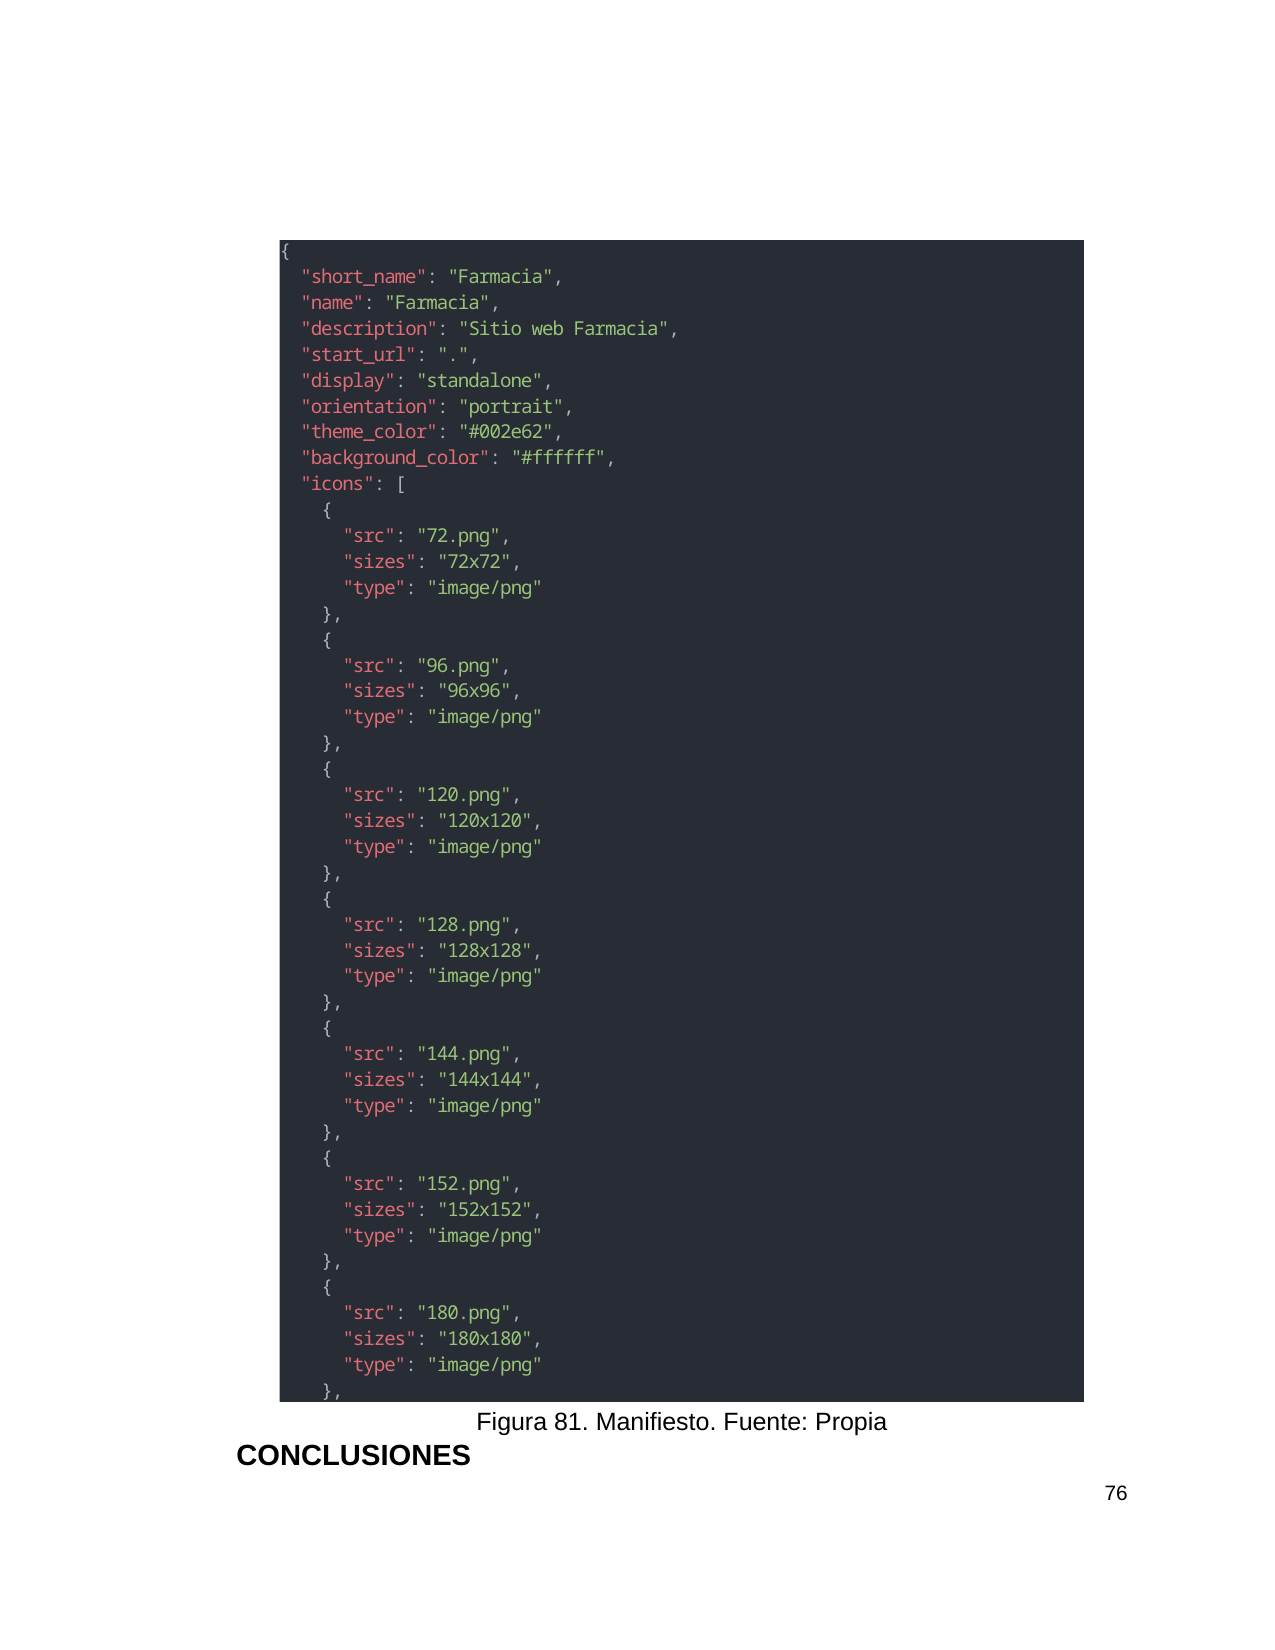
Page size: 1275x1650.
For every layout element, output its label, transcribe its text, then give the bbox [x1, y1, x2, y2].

text CONCLUSIONES [236, 1438, 1127, 1471]
text Figura 81. Manifiesto. Fuente: Propia [236, 1407, 1127, 1435]
